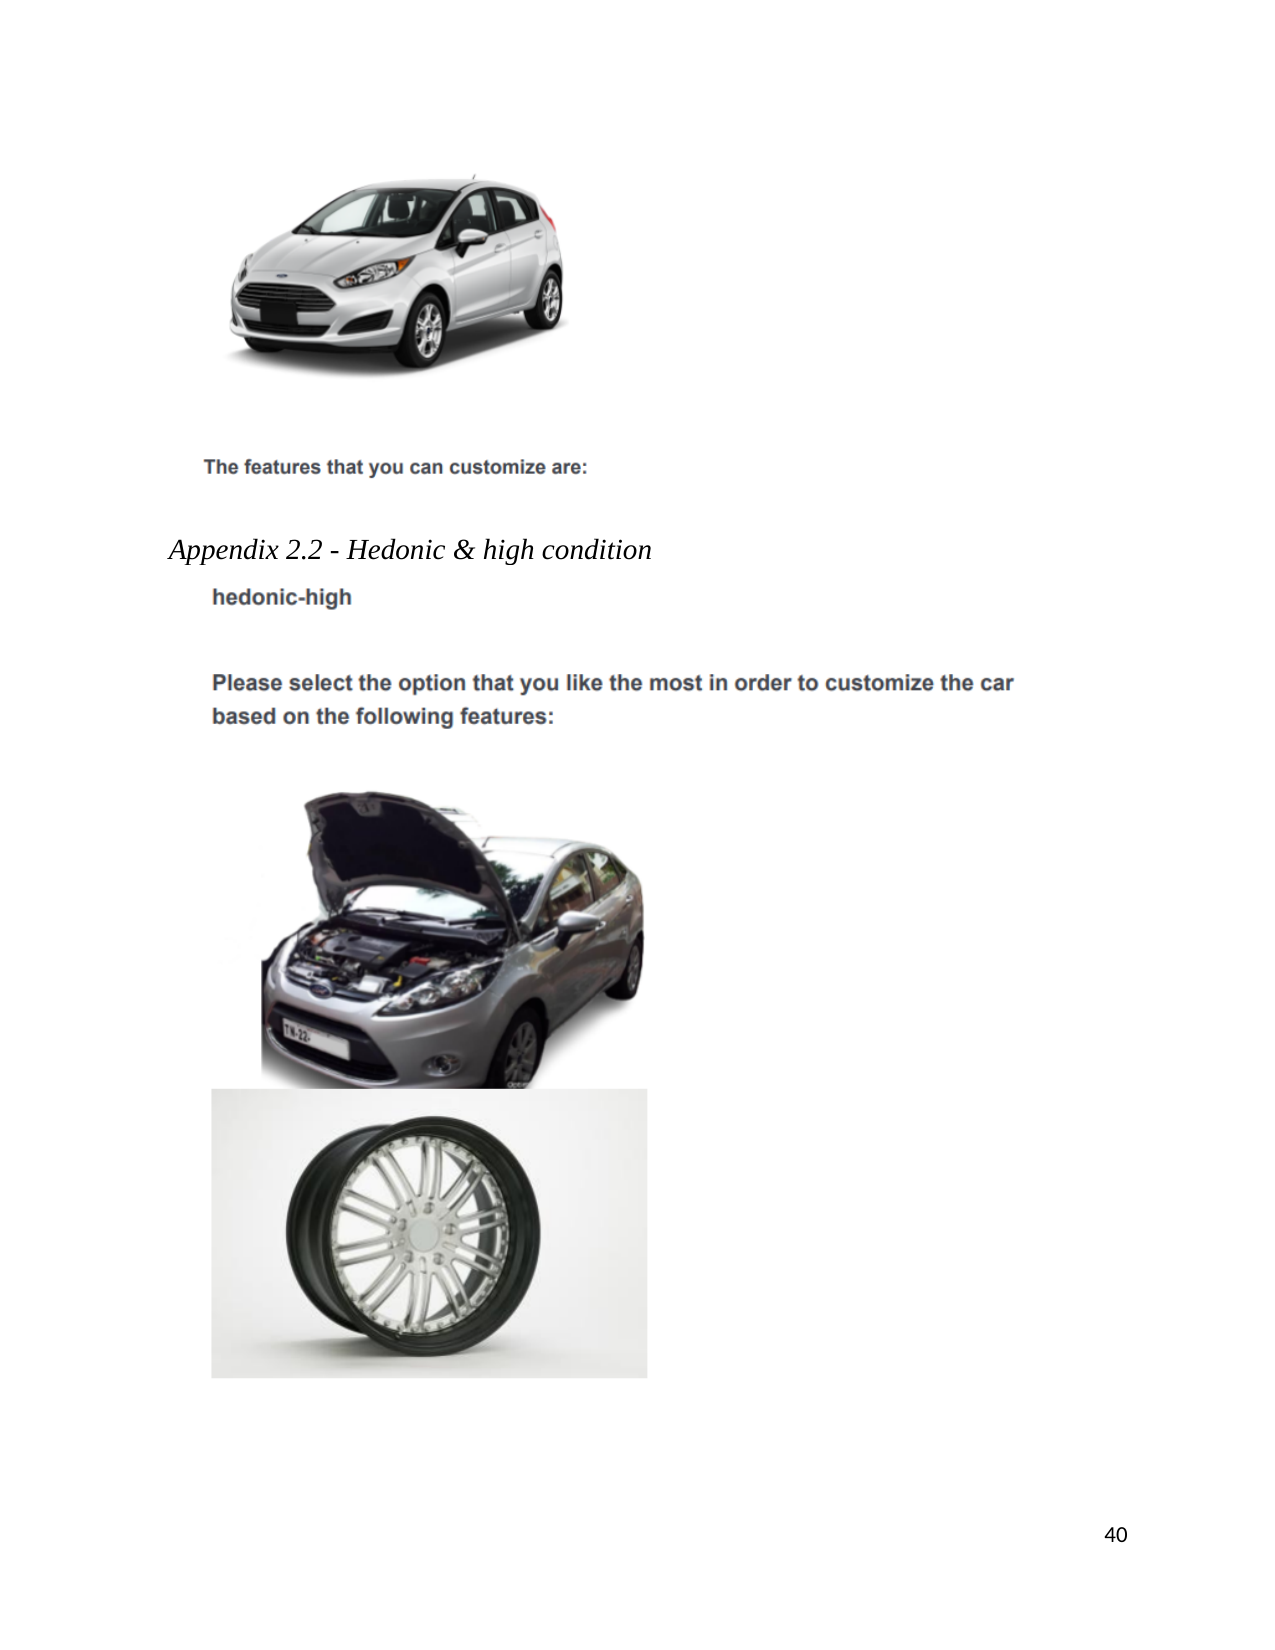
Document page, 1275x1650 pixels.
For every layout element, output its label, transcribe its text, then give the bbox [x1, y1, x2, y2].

picture [147, 565, 1128, 1423]
subtitle Appendix 2.2 - Hedonic & high condition [168, 532, 1127, 565]
picture [147, 147, 1016, 514]
